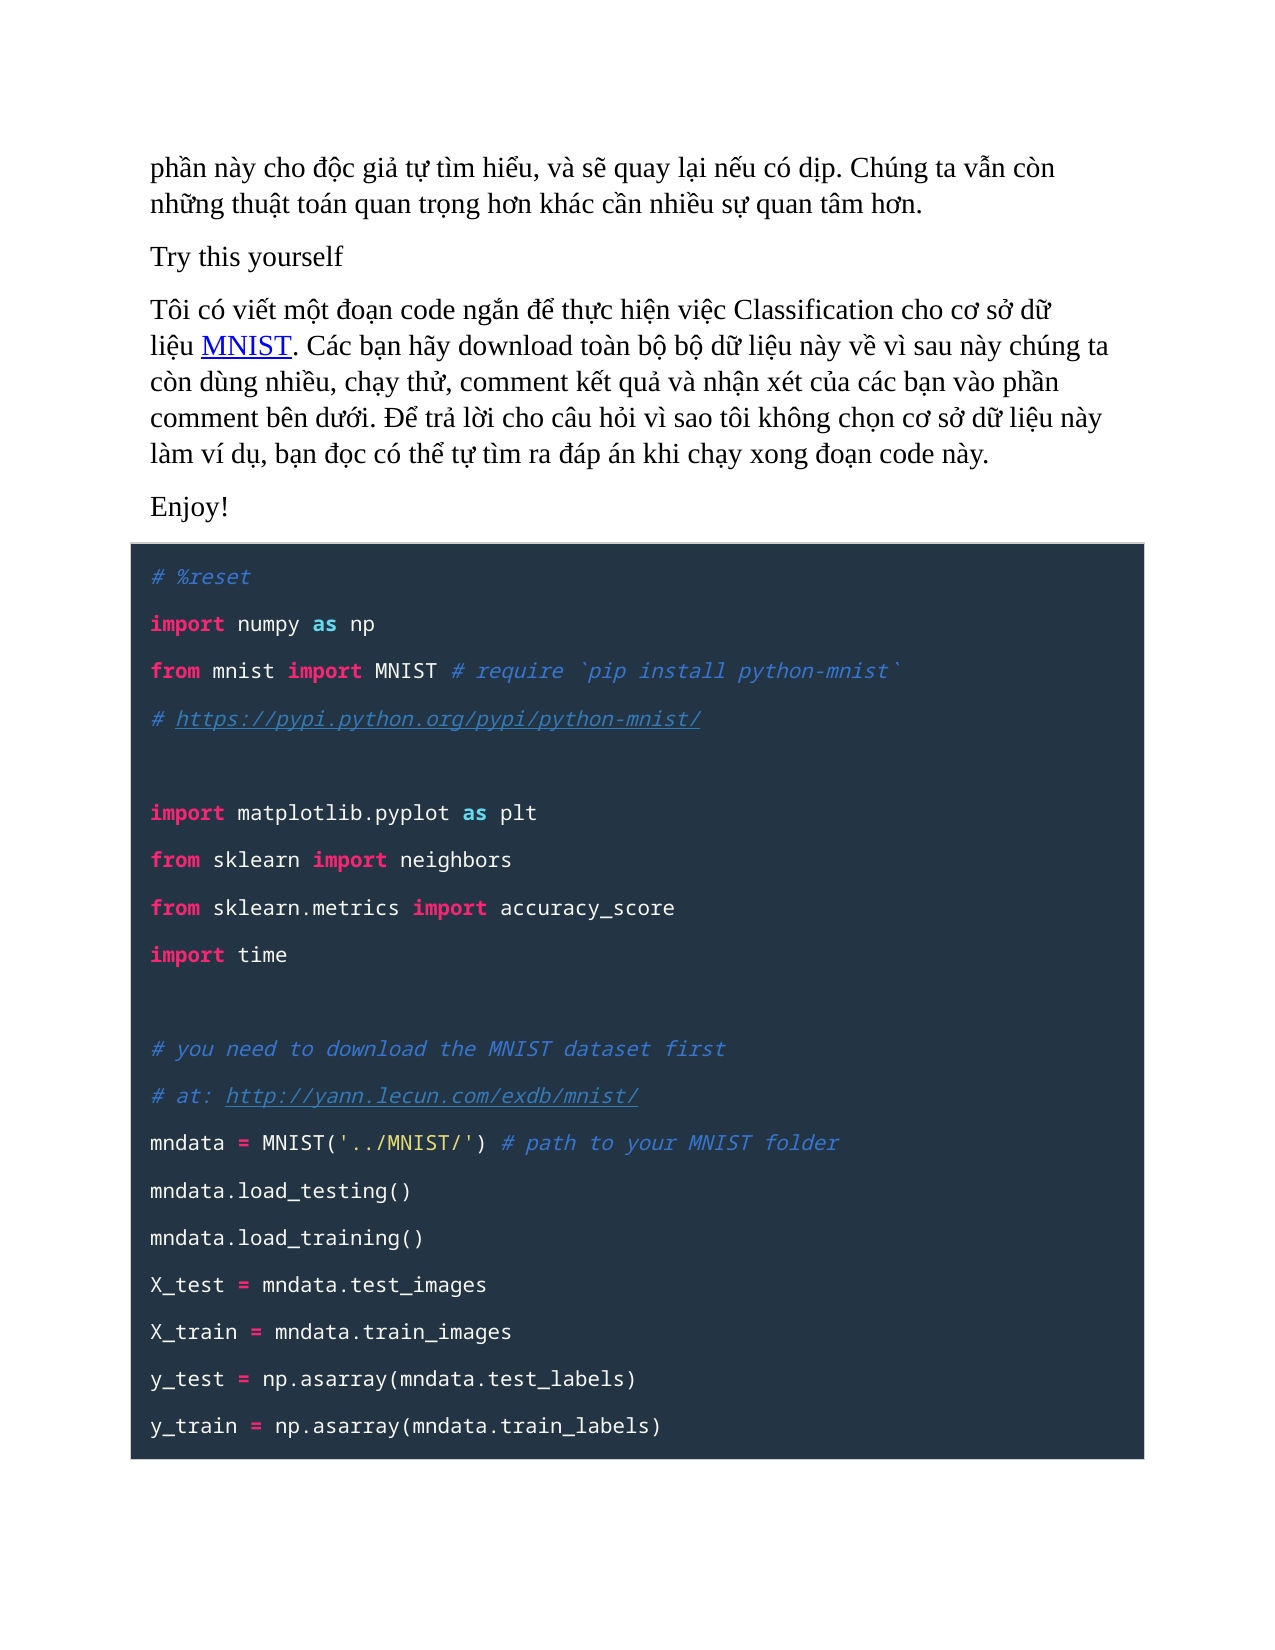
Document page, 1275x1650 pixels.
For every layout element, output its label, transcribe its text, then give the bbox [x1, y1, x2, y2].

text Tôi có viết một đoạn code ngắn để thực hiện việc Classification cho cơ sở dữ liệu MNIST. Các bạn hãy download toàn bộ bộ dữ liệu này về vì sau này chúng ta còn dùng nhiều, chạy thử, comment kết quả và nhận xét của các bạn vào phần comment bên dưới. Để trả lời cho câu hỏi vì sao tôi không chọn cơ sở dữ liệu này làm ví dụ, bạn đọc có thể tự tìm ra đáp án khi chạy xong đoạn code này. [150, 292, 1125, 470]
text # https://pypi.python.org/pypi/python-mnist/ [131, 683, 1144, 731]
text mndata.load_testing() [131, 1155, 1144, 1203]
text import time [131, 919, 1144, 967]
text mndata.load_training() [131, 1203, 1144, 1250]
text from sklearn import neighbors [131, 825, 1144, 872]
text from mnist import MNIST # require `pip install python-mnist` [131, 636, 1144, 683]
text mndata = MNIST('../MNIST/') # path to your MNIST folder [131, 1108, 1144, 1155]
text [150, 150, 1125, 220]
text Enjoy! [150, 489, 1125, 523]
text from sklearn.metrics import accuracy_score [131, 872, 1144, 919]
text y_train = np.asarray(mndata.train_labels) [131, 1391, 1144, 1459]
text Try this yourself [150, 239, 1125, 272]
text import numpy as np [131, 589, 1144, 636]
text # at: http://yann.lecun.com/exdb/mnist/ [131, 1061, 1144, 1108]
text X_test = mndata.test_images [131, 1250, 1144, 1297]
text y_test = np.asarray(mndata.test_labels) [131, 1344, 1144, 1391]
text import matplotlib.pyplot as plt [131, 778, 1144, 825]
text # you need to download the MNIST dataset first [131, 1014, 1144, 1061]
text # %reset [131, 544, 1144, 589]
text X_train = mndata.train_images [131, 1297, 1144, 1344]
